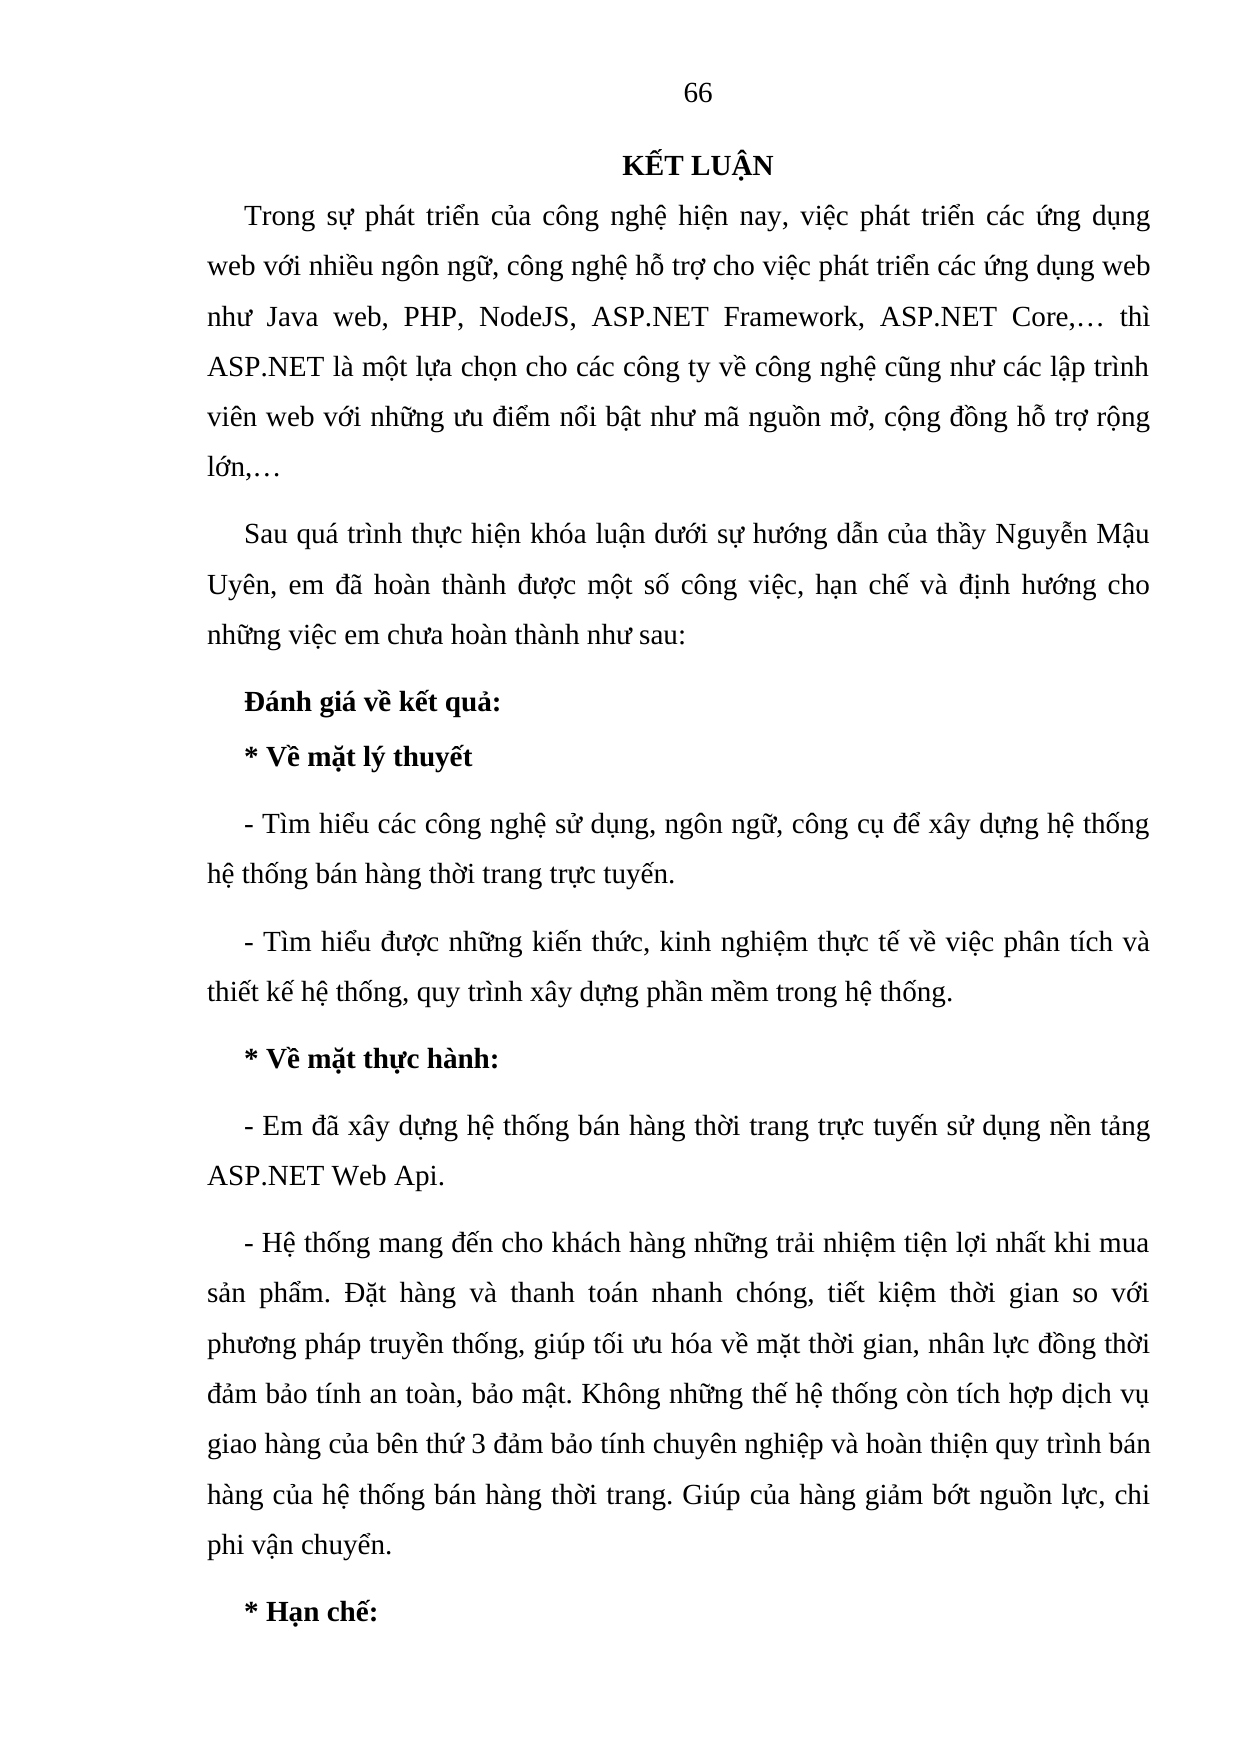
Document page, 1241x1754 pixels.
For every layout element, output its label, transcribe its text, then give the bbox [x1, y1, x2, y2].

text - Tìm hiểu các công nghệ sử dụng, ngôn ngữ, công cụ để xây dựng hệ thống hệ thống bán hàng thời trang trực tuyến. [207, 806, 1152, 890]
text - Hệ thống mang đến cho khách hàng những trải nhiệm tiện lợi nhất khi mua sản phẩm. Đặt hàng và thanh toán nhanh chóng, tiết kiệm thời gian so với phương pháp truyền thống, giúp tối ưu hóa về mặt thời gian, nhân lực đồng thời đảm bảo tính an toàn, bảo mật. Không những thế hệ thống còn tích hợp dịch vụ giao hàng của bên thứ 3 đảm bảo tính chuyên nghiệp và hoàn thiện quy trình bán hàng của hệ thống bán hàng thời trang. Giúp của hàng giảm bớt nguồn lực, chi phi vận chuyển. [207, 1225, 1152, 1561]
text * Hạn chế: [207, 1594, 1152, 1628]
text - Em đã xây dựng hệ thống bán hàng thời trang trực tuyến sử dụng nền tảng ASP.NET Web Api. [207, 1108, 1152, 1192]
text Đánh giá về kết quả: [207, 684, 1152, 718]
subtitle KẾT LUẬN [244, 148, 1152, 181]
text - Tìm hiểu được những kiến thức, kinh nghiệm thực tế về việc phân tích và thiết kế hệ thống, quy trình xây dựng phần mềm trong hệ thống. [207, 924, 1152, 1007]
text * Về mặt thực hành: [207, 1041, 1152, 1074]
text Sau quá trình thực hiện khóa luận dưới sự hướng dẫn của thầy Nguyễn Mậu Uyên, em đã hoàn thành được một số công việc, hạn chế và định hướng cho những việc em chưa hoàn thành như sau: [207, 517, 1152, 651]
text * Về mặt lý thuyết [207, 739, 1152, 773]
text Trong sự phát triển của công nghệ hiện nay, việc phát triển các ứng dụng web với nhiều ngôn ngữ, công nghệ hỗ trợ cho việc phát triển các ứng dụng web như Java web, PHP, NodeJS, ASP.NET Framework, ASP.NET Core,… thì ASP.NET là một lựa chọn cho các công ty về công nghệ cũng như các lập trình viên web với những ưu điểm nổi bật như mã nguồn mở, cộng đồng hỗ trợ rộng lớn,… [207, 198, 1152, 483]
